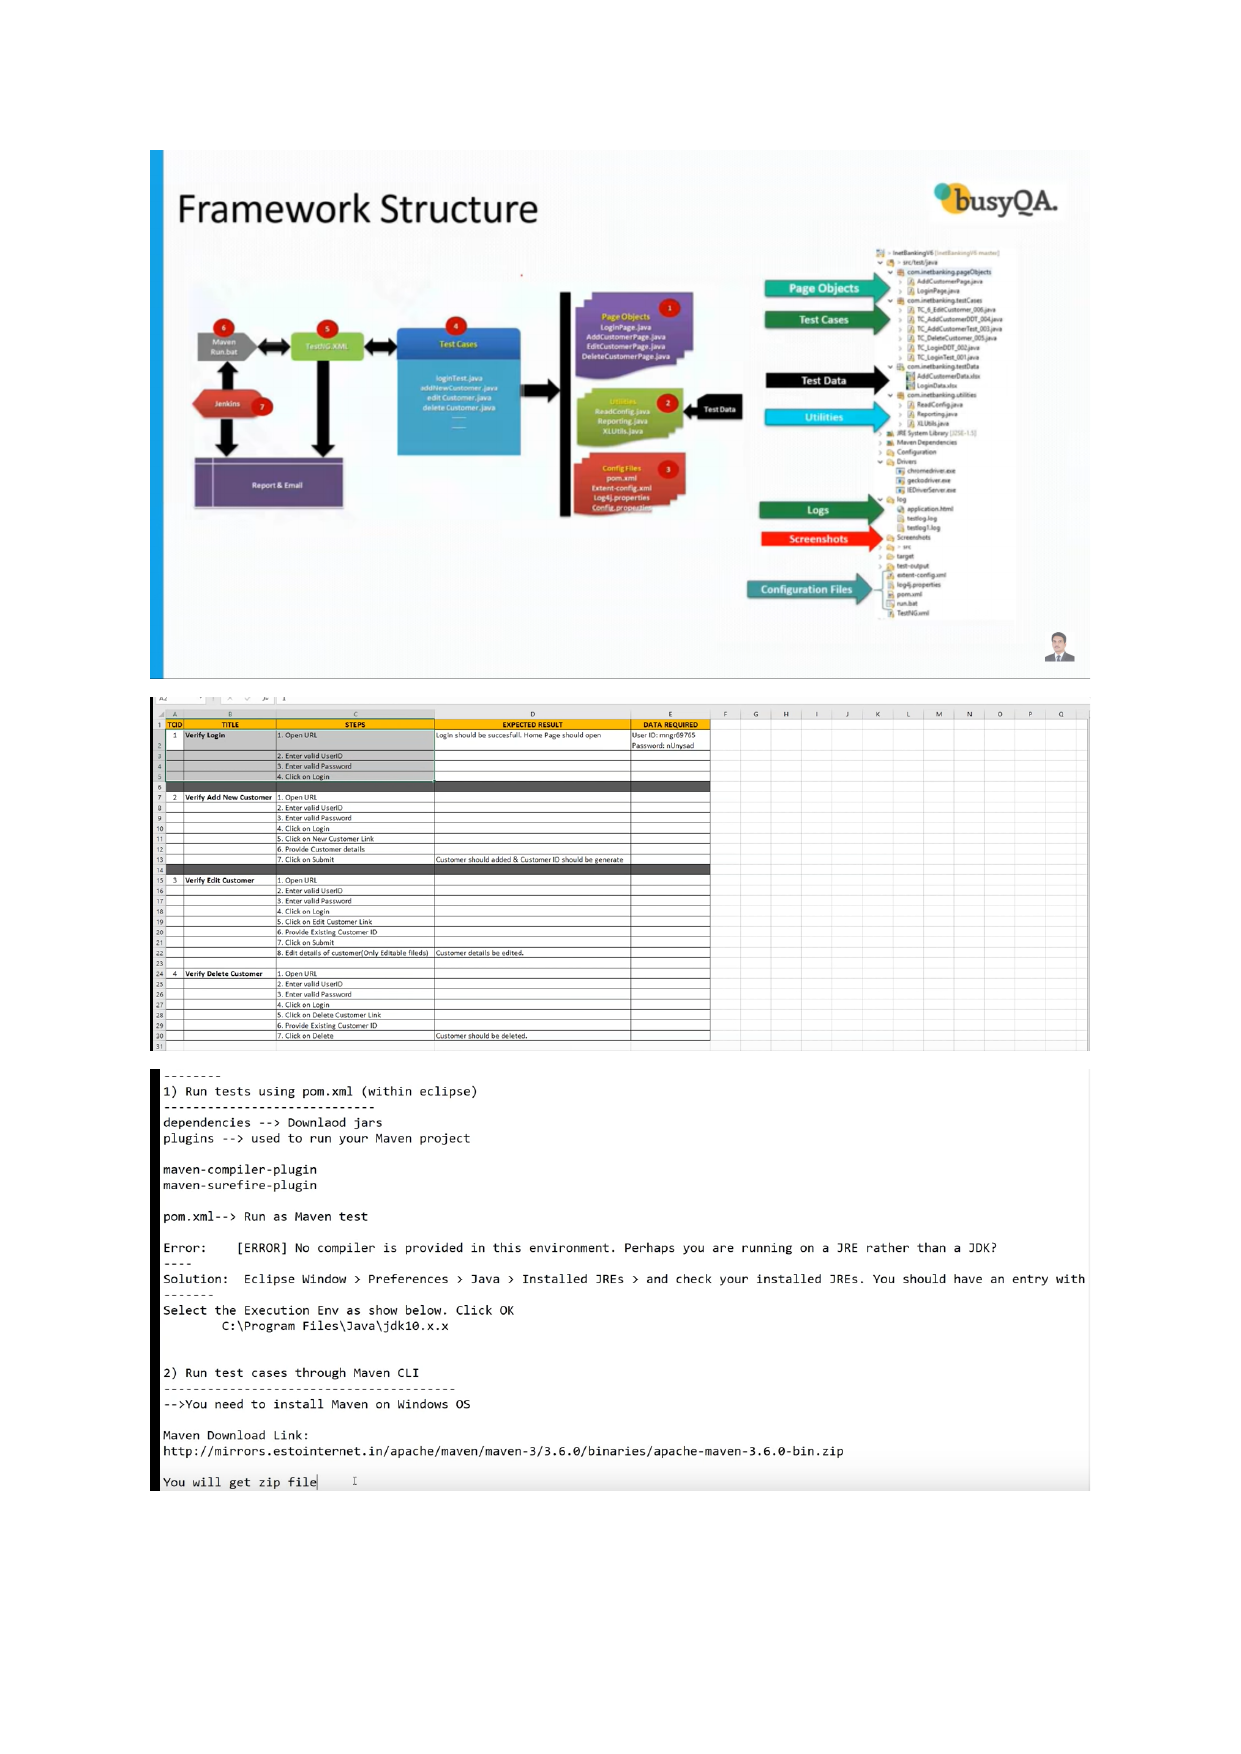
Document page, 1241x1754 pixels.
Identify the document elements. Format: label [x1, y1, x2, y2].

picture [150, 697, 1091, 1051]
picture [150, 150, 156, 174]
picture [150, 1069, 1091, 1491]
picture [161, 150, 1091, 679]
